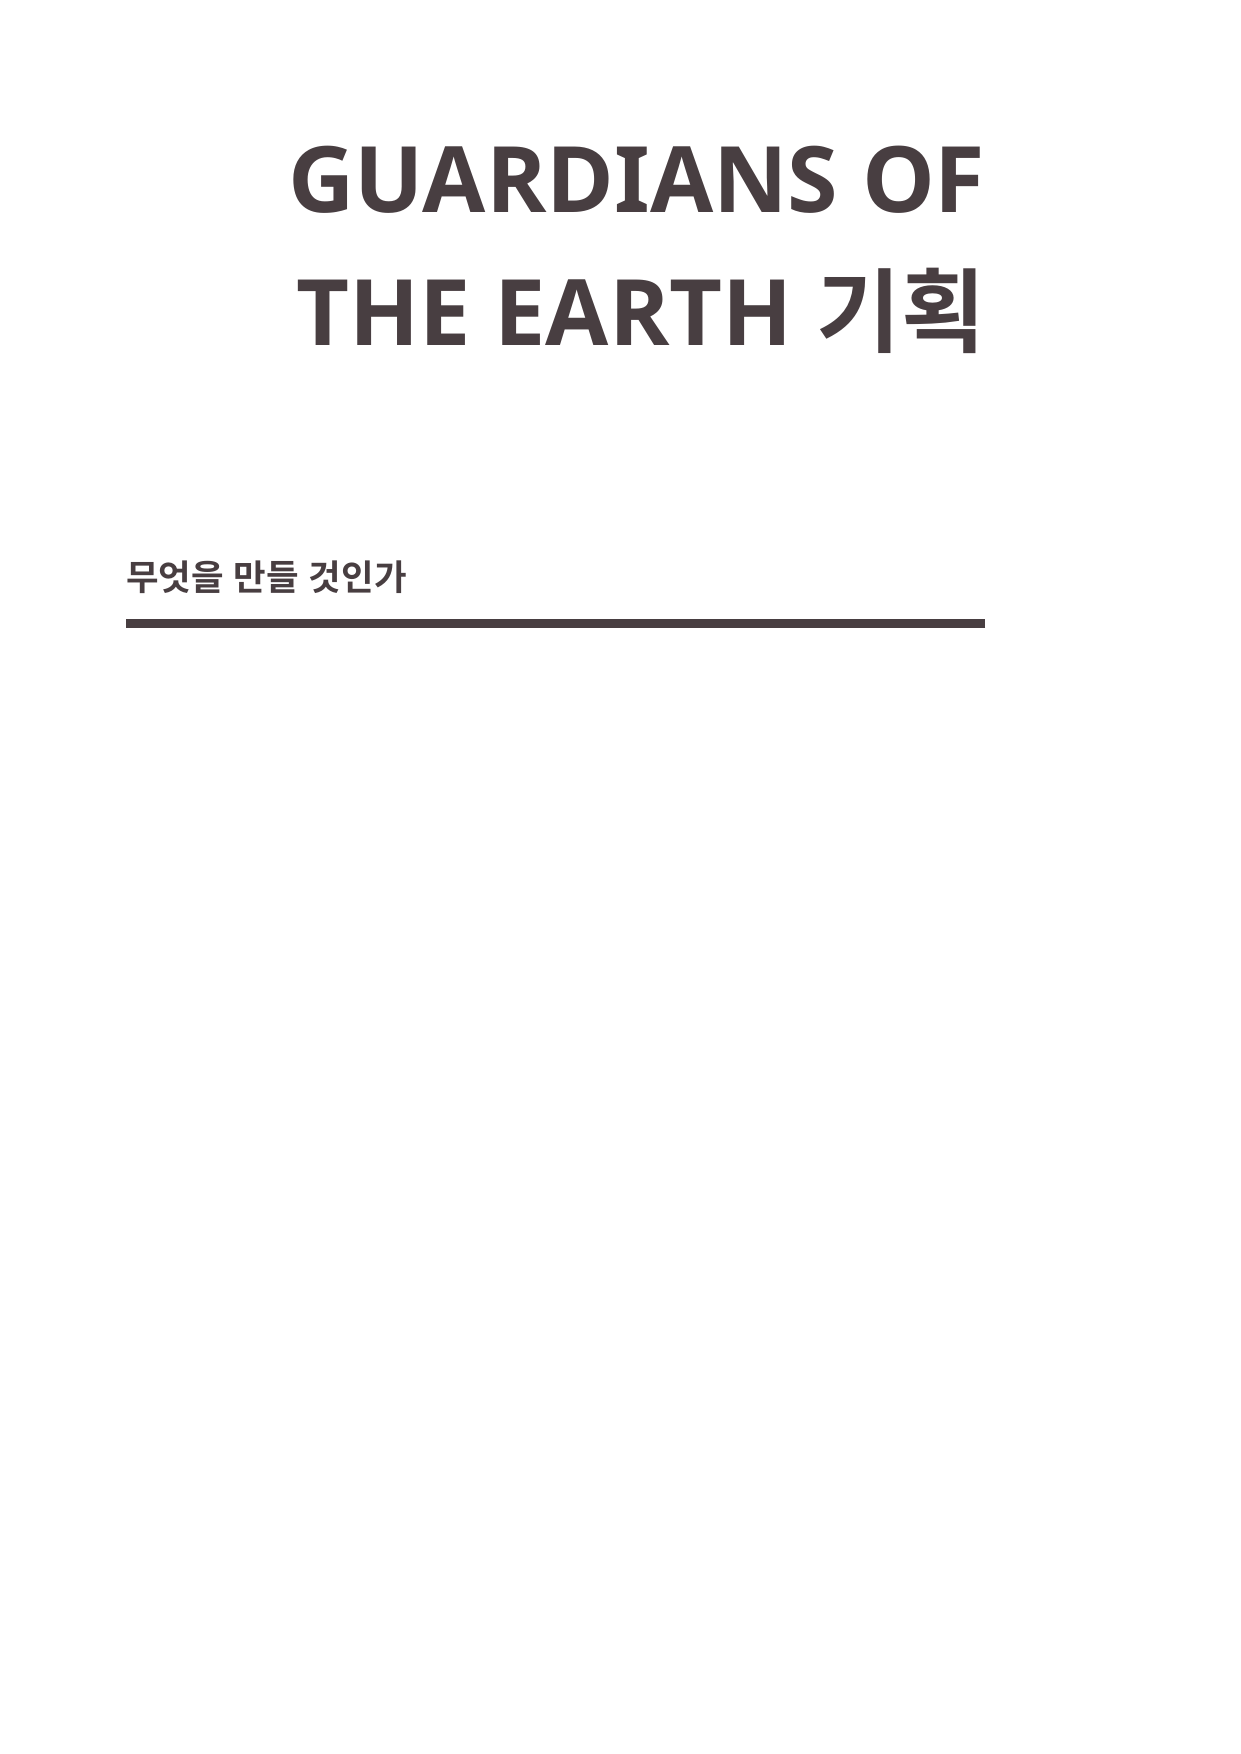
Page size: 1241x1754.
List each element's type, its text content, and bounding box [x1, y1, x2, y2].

text 무엇을 만들 것인가 [126, 549, 985, 619]
title Guardians of the earth 기획 [126, 114, 985, 372]
